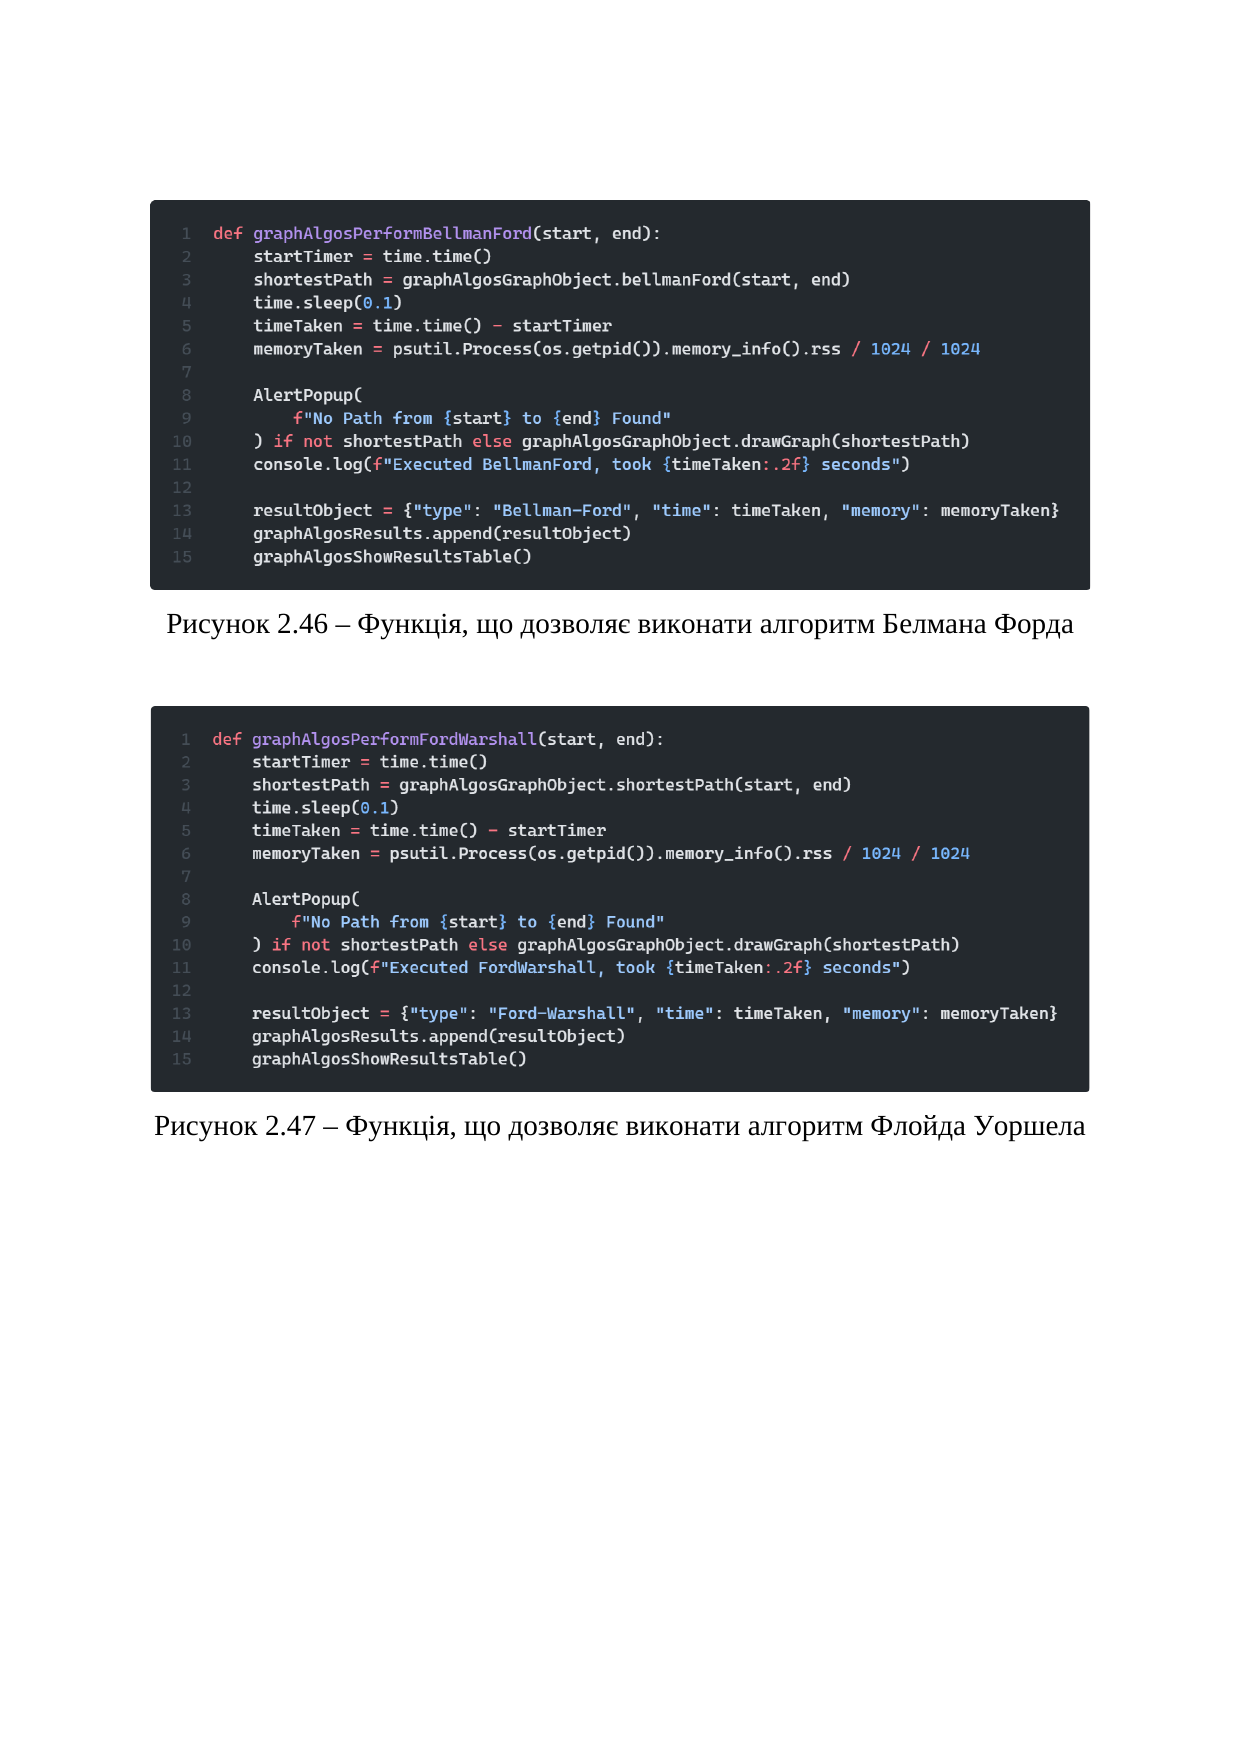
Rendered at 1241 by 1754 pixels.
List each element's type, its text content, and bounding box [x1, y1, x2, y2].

text Рисунок 2.47 – Функція, що дозволяє виконати алгоритм Флойда Уоршела [150, 1108, 1090, 1142]
picture [150, 200, 1091, 590]
picture [150, 706, 1090, 1092]
text Рисунок 2.46 – Функція, що дозволяє виконати алгоритм Белмана Форда [150, 606, 1090, 640]
